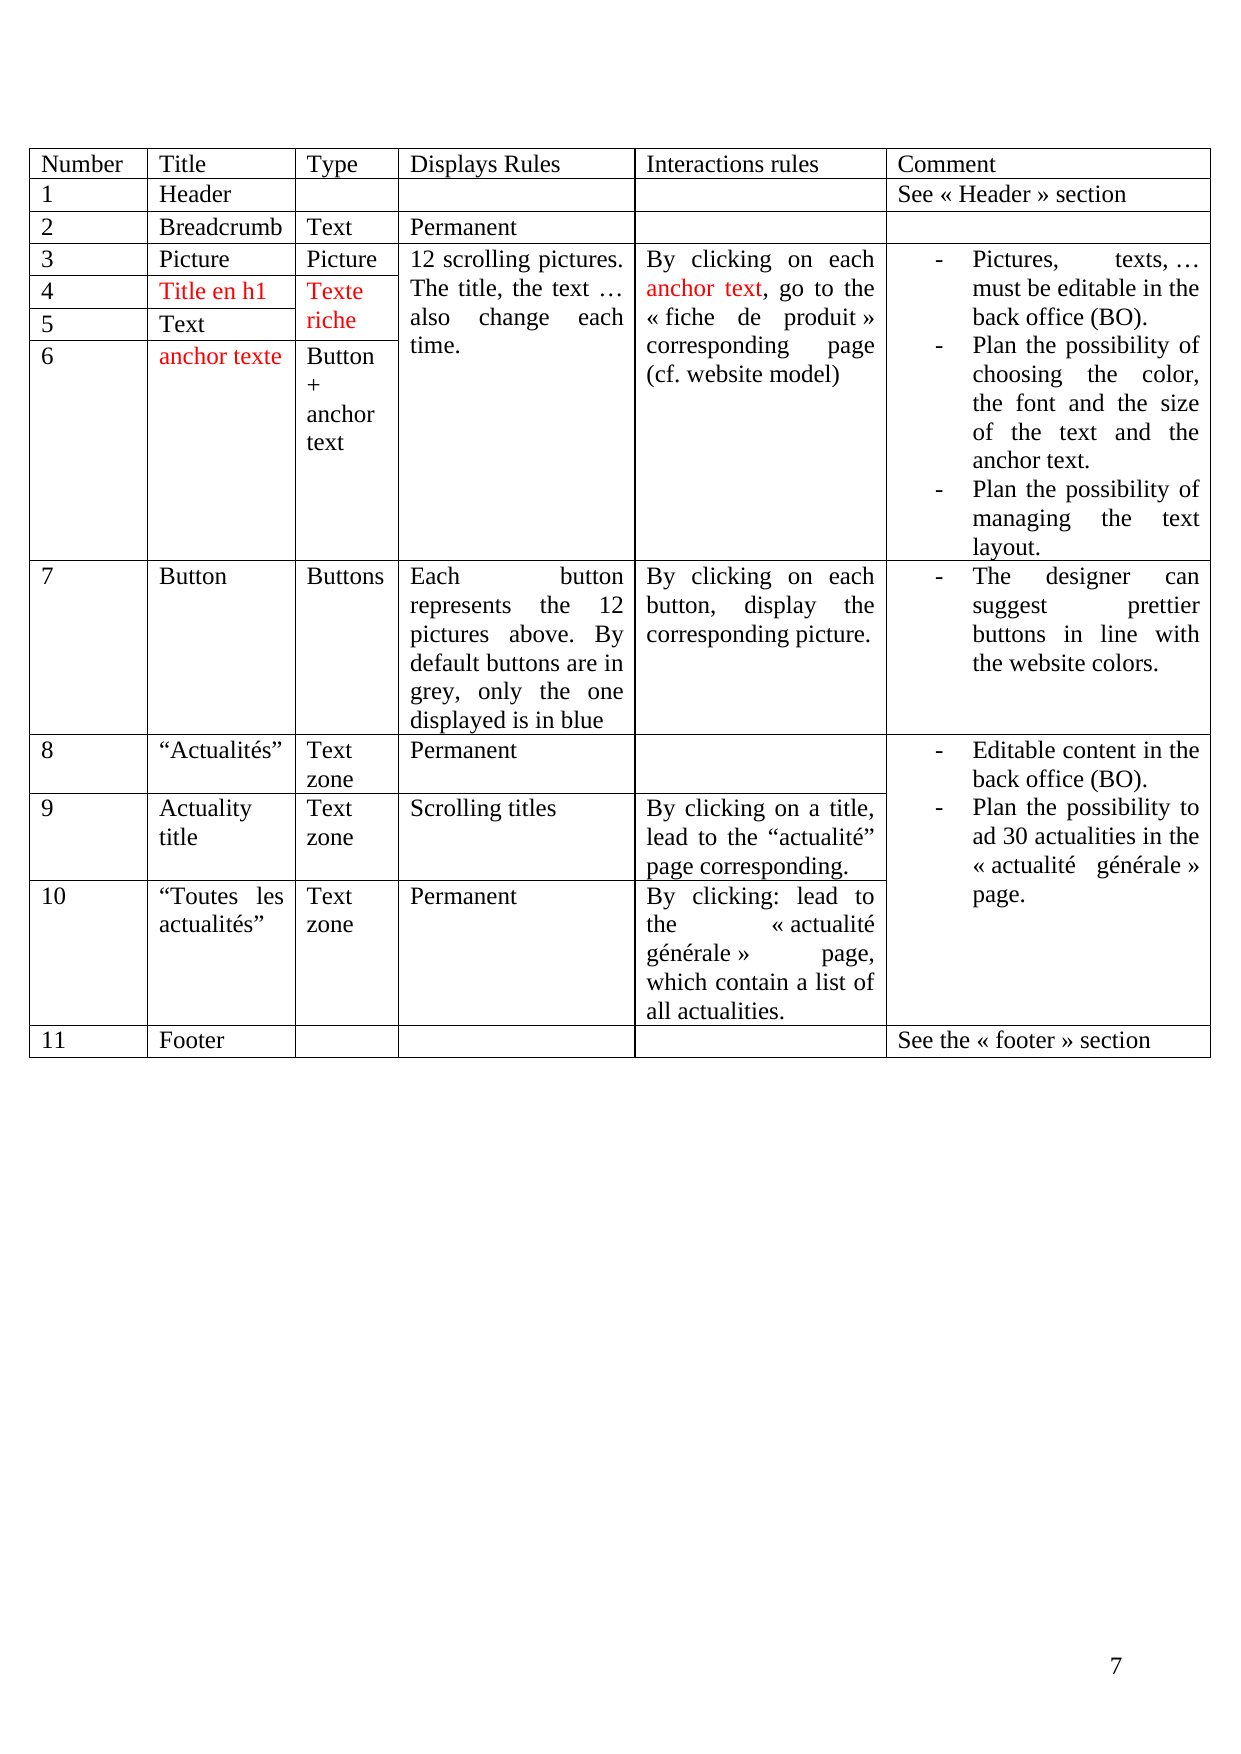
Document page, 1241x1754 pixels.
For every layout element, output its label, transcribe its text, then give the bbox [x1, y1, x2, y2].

table_cell Texte riche [296, 276, 398, 340]
table_cell Picture [296, 244, 398, 275]
table_cell Picture [148, 244, 295, 275]
table_header Comment [887, 149, 1210, 178]
table_cell Text [148, 309, 295, 340]
table_cell Title en h1 [148, 276, 295, 308]
table_cell [296, 179, 398, 211]
table_cell Permanent [399, 881, 634, 1024]
table_cell “Toutes les actualités” [148, 881, 295, 1024]
table_cell [636, 1026, 886, 1057]
table_cell 2 [30, 212, 147, 243]
table_header Number [30, 149, 147, 178]
table_cell By clicking on each anchor text, go to the « fiche de produit » corresponding page (cf. website model) [636, 244, 886, 560]
table_header Displays Rules [399, 149, 634, 178]
table_cell Pictures, texts, … must be editable in the back office (BO). Plan the possibility of choosing the color, the font and the size of the text and the anchor text. Plan the possibility of managing the text layout. [887, 244, 1210, 560]
table_cell 3 [30, 244, 147, 275]
table_cell Breadcrumb [148, 212, 295, 243]
table_cell By clicking on each button, display the corresponding picture. [636, 561, 886, 734]
table_cell 5 [30, 309, 147, 340]
table_cell See the « footer » section [887, 1026, 1210, 1057]
table_header Type [296, 149, 398, 178]
table_cell Text [296, 212, 398, 243]
table_cell By clicking on a title, lead to the “actualité” page corresponding. [636, 794, 886, 880]
table_cell Text zone [296, 735, 398, 792]
table_cell 8 [30, 735, 147, 792]
table_cell [636, 179, 886, 211]
table_cell Text zone [296, 794, 398, 880]
table_cell 4 [30, 276, 147, 308]
table_cell [887, 212, 1210, 243]
table_cell Buttons [296, 561, 398, 734]
table_cell [636, 735, 886, 792]
table_cell 7 [30, 561, 147, 734]
table_cell See « Header » section [887, 179, 1210, 211]
table_cell Actuality title [148, 794, 295, 880]
table_cell “Actualités” [148, 735, 295, 792]
table_cell Footer [148, 1026, 295, 1057]
table_cell 10 [30, 881, 147, 1024]
table_cell Button [148, 561, 295, 734]
table_cell Editable content in the back office (BO). Plan the possibility to ad 30 actualities in the « actualité générale » page. [887, 735, 1210, 1024]
table_cell Scrolling titles [399, 794, 634, 880]
table_cell Text zone [296, 881, 398, 1024]
table_cell [399, 1026, 634, 1057]
table_cell anchor texte [148, 341, 295, 560]
table_header Interactions rules [636, 149, 886, 178]
table_cell 12 scrolling pictures. The title, the text … also change each time. [399, 244, 634, 560]
table_cell The designer can suggest prettier buttons in line with the website colors. [887, 561, 1210, 734]
table_cell Header [148, 179, 295, 211]
table_cell [296, 1026, 398, 1057]
table_cell 6 [30, 341, 147, 560]
table_cell Permanent [399, 212, 634, 243]
table_header Title [148, 149, 295, 178]
table_cell [636, 212, 886, 243]
table_cell Button + anchor text [296, 341, 398, 560]
table_cell [399, 179, 634, 211]
table_cell Each button represents the 12 pictures above. By default buttons are in grey, only the one displayed is in blue [399, 561, 634, 734]
table_cell 1 [30, 179, 147, 211]
table_cell 11 [30, 1026, 147, 1057]
table_cell 9 [30, 794, 147, 880]
table_cell Permanent [399, 735, 634, 792]
table_cell By clicking: lead to the « actualité générale » page, which contain a list of all actualities. [636, 881, 886, 1024]
